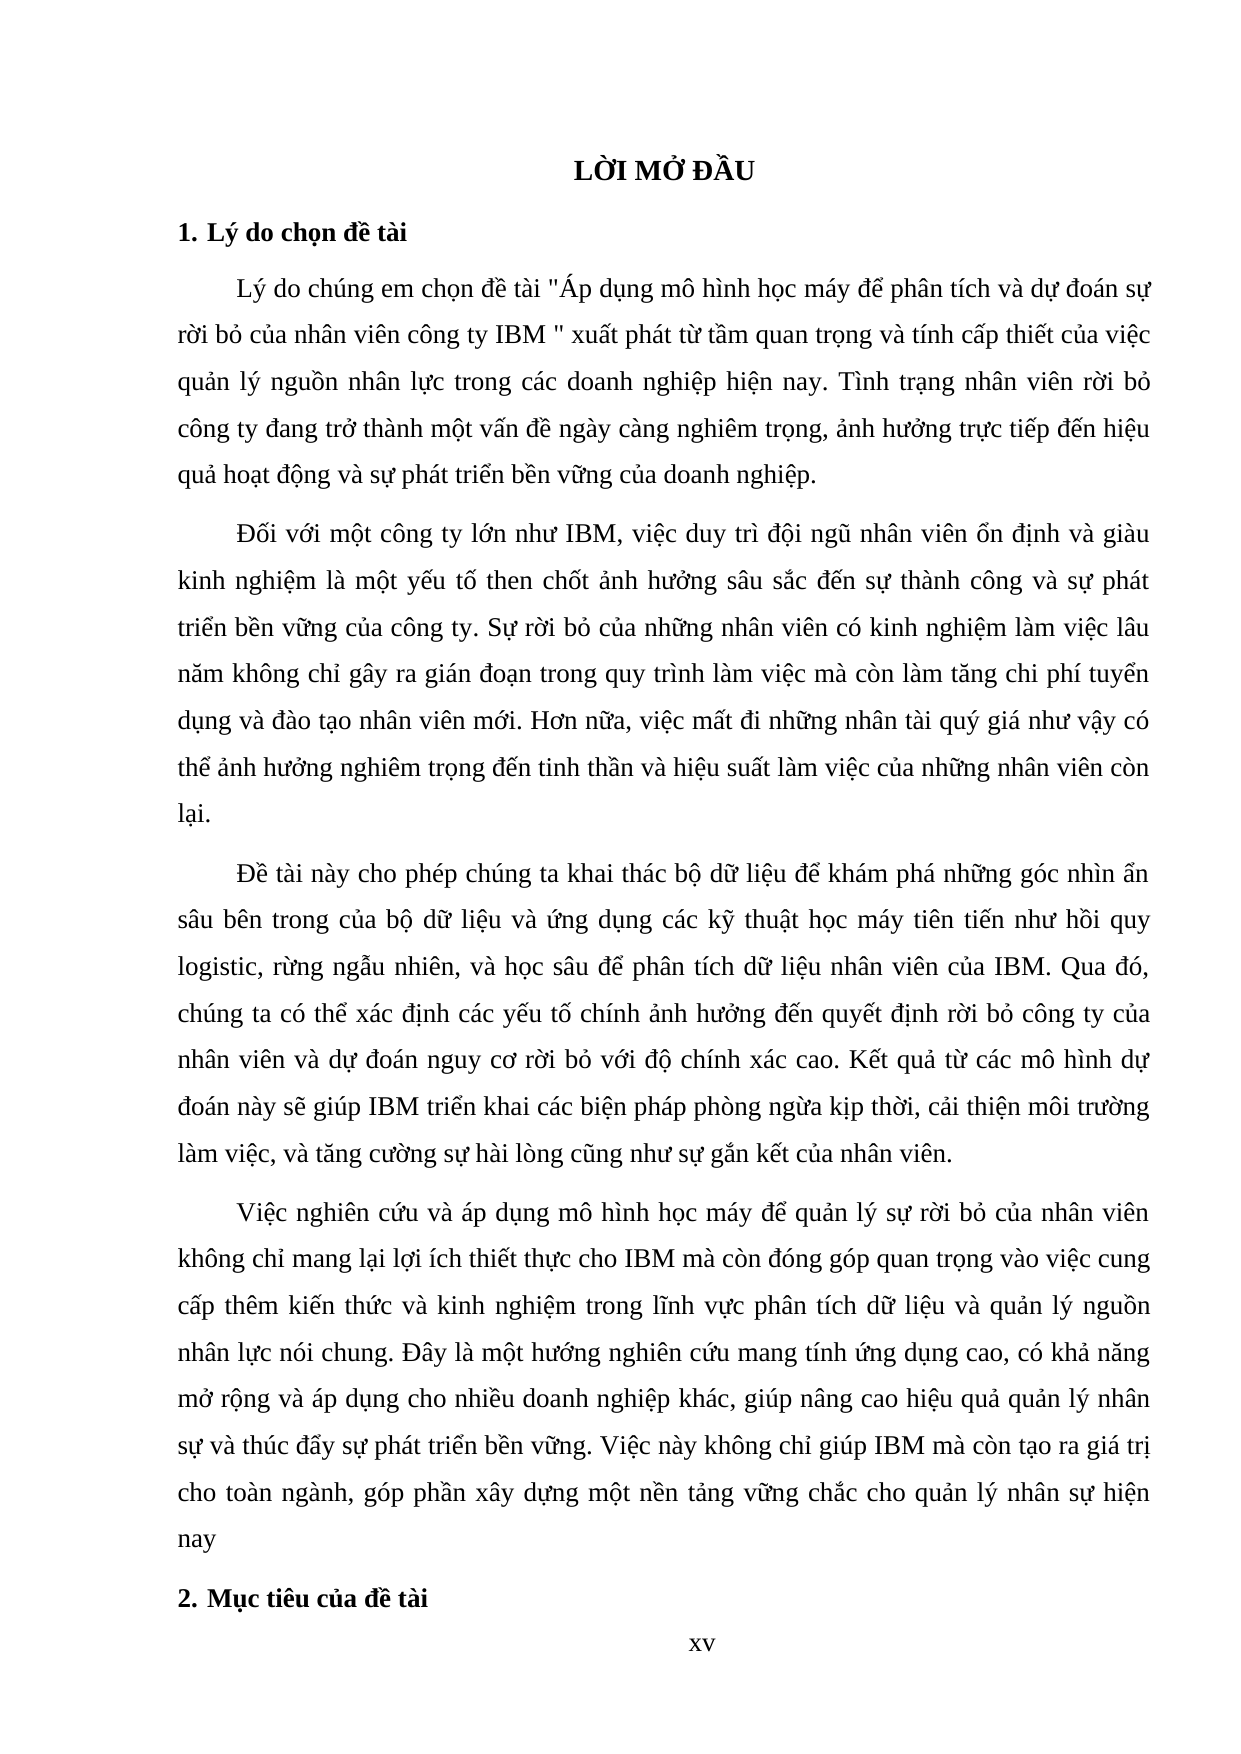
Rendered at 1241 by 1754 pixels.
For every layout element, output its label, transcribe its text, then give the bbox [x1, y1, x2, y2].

text Đề tài này cho phép chúng ta khai thác bộ dữ liệu để khám phá những góc nhìn ẩn sâu bên trong của bộ dữ liệu và ứng dụng các kỹ thuật học máy tiên tiến như hồi quy logistic, rừng ngẫu nhiên, và học sâu để phân tích dữ liệu nhân viên của IBM. Qua đó, chúng ta có thể xác định các yếu tố chính ảnh hưởng đến quyết định rời bỏ công ty của nhân viên và dự đoán nguy cơ rời bỏ với độ chính xác cao. Kết quả từ các mô hình dự đoán này sẽ giúp IBM triển khai các biện pháp phòng ngừa kịp thời, cải thiện môi trường làm việc, và tăng cường sự hài lòng cũng như sự gắn kết của nhân viên. [177, 857, 1152, 1168]
text Việc nghiên cứu và áp dụng mô hình học máy để quản lý sự rời bỏ của nhân viên không chỉ mang lại lợi ích thiết thực cho IBM mà còn đóng góp quan trọng vào việc cung cấp thêm kiến thức và kinh nghiệm trong lĩnh vực phân tích dữ liệu và quản lý nguồn nhân lực nói chung. Đây là một hướng nghiên cứu mang tính ứng dụng cao, có khả năng mở rộng và áp dụng cho nhiều doanh nghiệp khác, giúp nâng cao hiệu quả quản lý nhân sự và thúc đẩy sự phát triển bền vững. Việc này không chỉ giúp IBM mà còn tạo ra giá trị cho toàn ngành, góp phần xây dựng một nền tảng vững chắc cho quản lý nhân sự hiện nay [177, 1196, 1152, 1554]
list Mục tiêu của đề tài [177, 1582, 1152, 1613]
text Lý do chúng em chọn đề tài "Áp dụng mô hình học máy để phân tích và dự đoán sự rời bỏ của nhân viên công ty IBM " xuất phát từ tầm quan trọng và tính cấp thiết của việc quản lý nguồn nhân lực trong các doanh nghiệp hiện nay. Tình trạng nhân viên rời bỏ công ty đang trở thành một vấn đề ngày càng nghiêm trọng, ảnh hưởng trực tiếp đến hiệu quả hoạt động và sự phát triển bền vững của doanh nghiệp. [177, 272, 1152, 489]
text LỜI MỞ ĐẦU [177, 153, 1152, 186]
text Đối với một công ty lớn như IBM, việc duy trì đội ngũ nhân viên ổn định và giàu kinh nghiệm là một yếu tố then chốt ảnh hưởng sâu sắc đến sự thành công và sự phát triển bền vững của công ty. Sự rời bỏ của những nhân viên có kinh nghiệm làm việc lâu năm không chỉ gây ra gián đoạn trong quy trình làm việc mà còn làm tăng chi phí tuyển dụng và đào tạo nhân viên mới. Hơn nữa, việc mất đi những nhân tài quý giá như vậy có thể ảnh hưởng nghiêm trọng đến tinh thần và hiệu suất làm việc của những nhân viên còn lại. [177, 518, 1152, 829]
list Lý do chọn đề tài [177, 216, 1152, 247]
